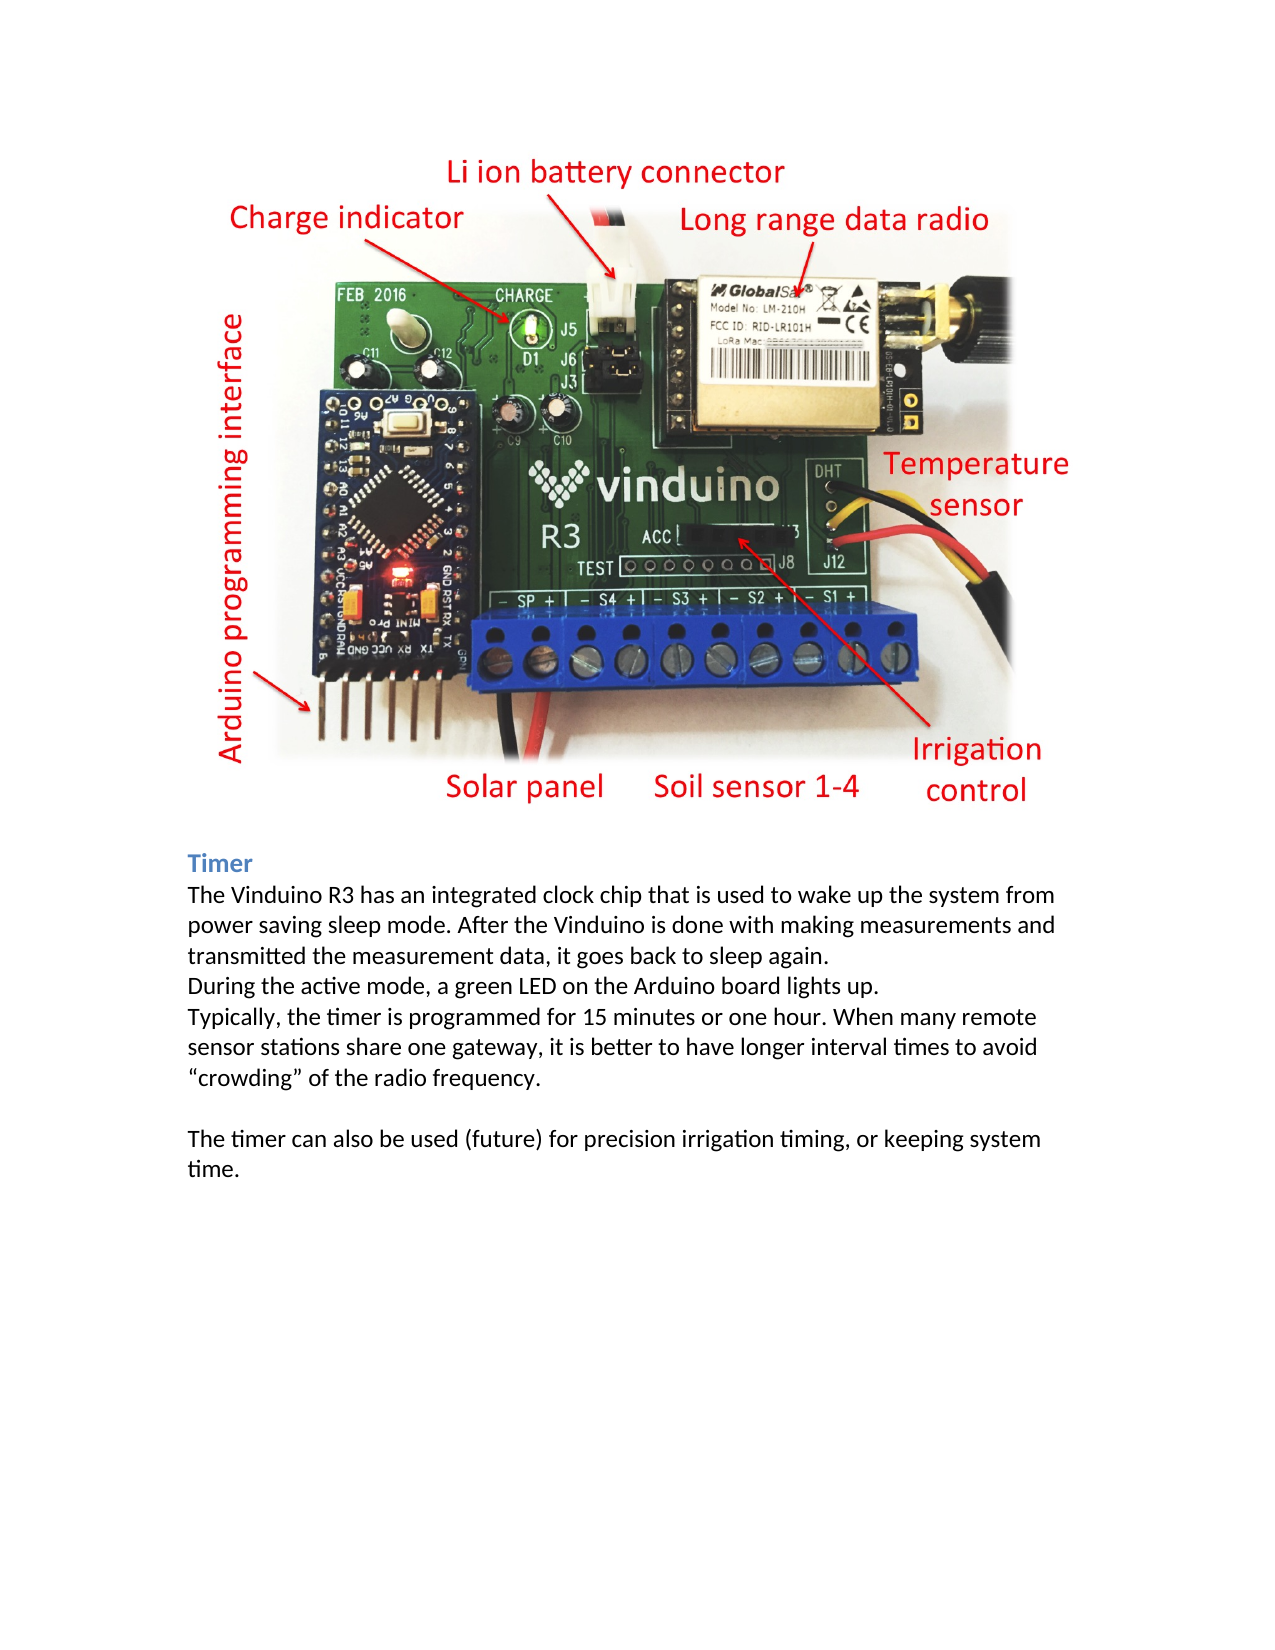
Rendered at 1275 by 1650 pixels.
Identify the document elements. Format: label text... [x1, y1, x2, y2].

text Typically, the timer is programmed for 15 minutes or one hour. When many remote sensor stations share one gateway, it is better to have longer interval times to avoid “crowding” of the radio frequency. [187, 1001, 1087, 1092]
text The timer can also be used (future) for precision irrigation timing, or keeping system time. [187, 1123, 1087, 1184]
text The Vinduino R3 has an integrated clock chip that is used to wake up the system from power saving sleep mode. After the Vinduino is done with making measurements and transmitted the measurement data, it goes back to sleep again. [187, 879, 1087, 970]
picture [187, 150, 1088, 825]
text During the active mode, a green LED on the Arduino board lights up. [187, 970, 1087, 1001]
subtitle Timer [187, 846, 1087, 879]
